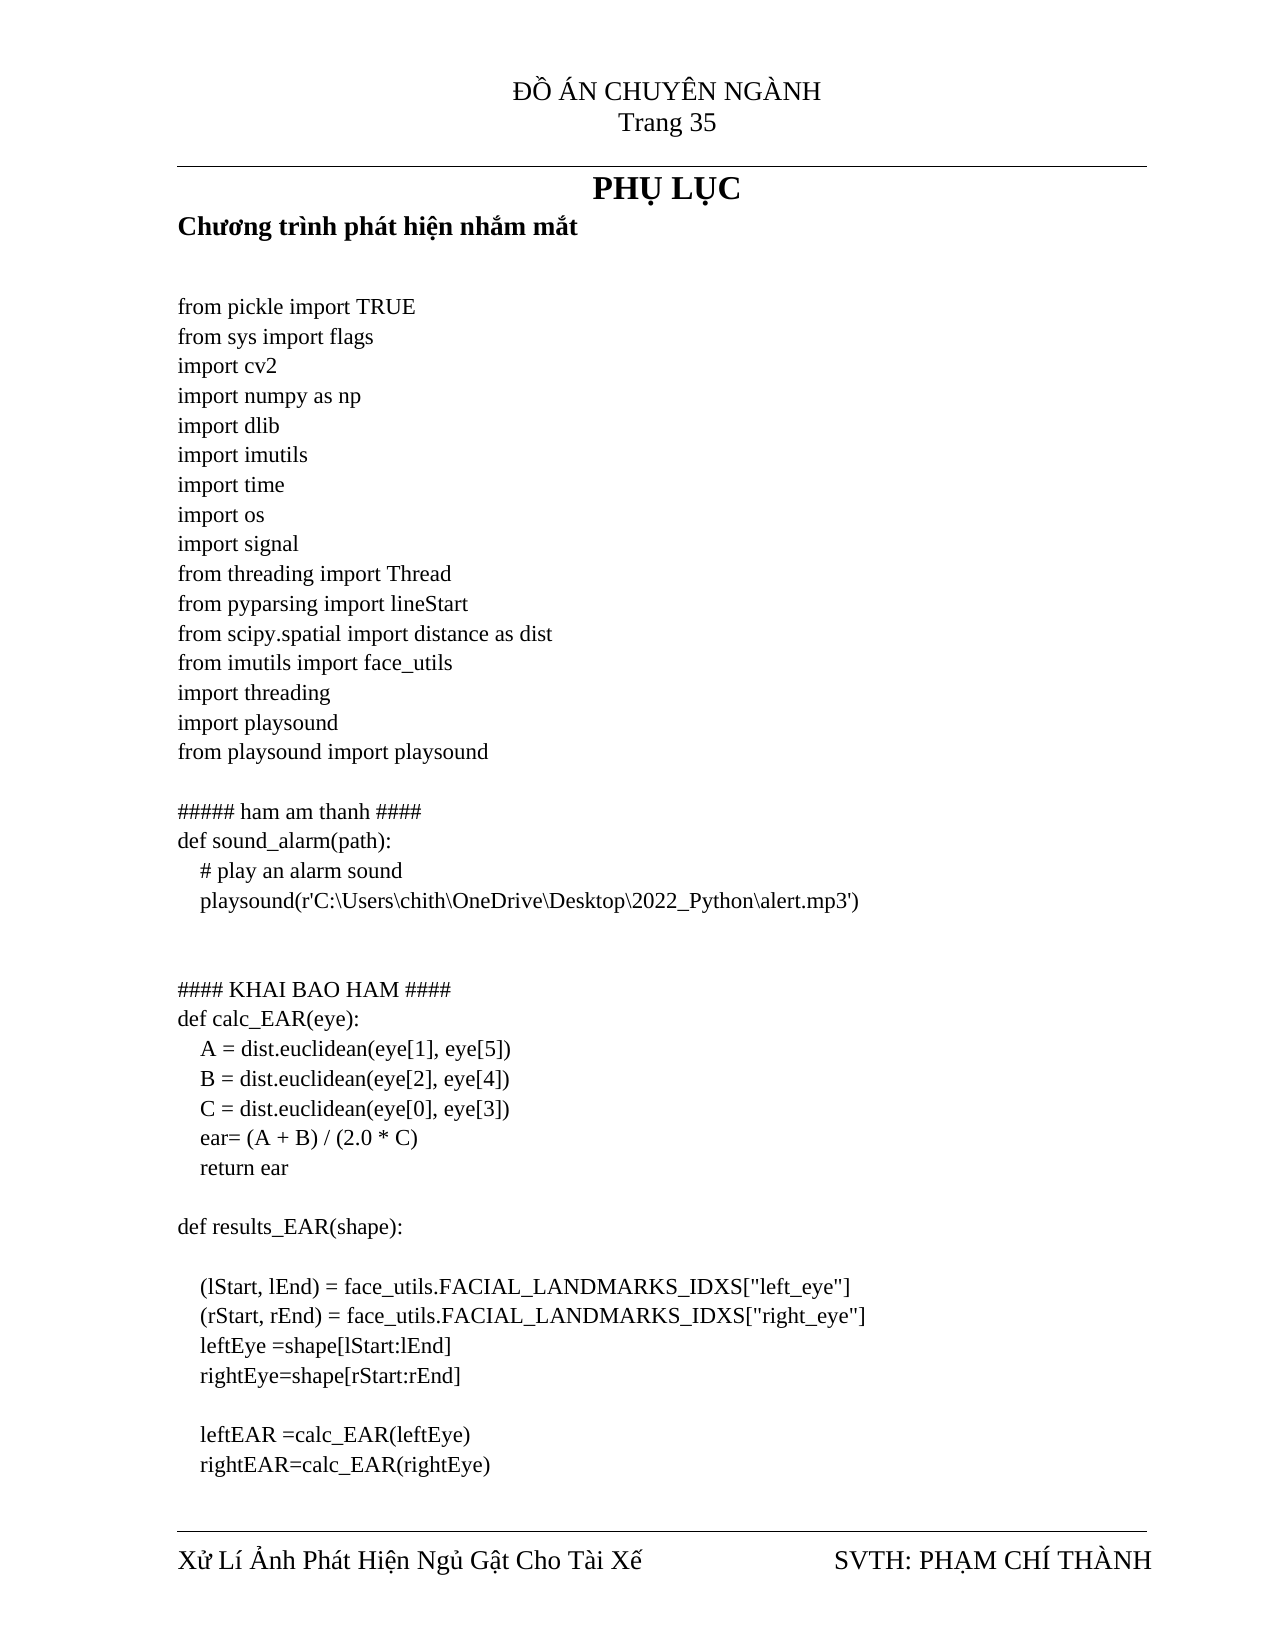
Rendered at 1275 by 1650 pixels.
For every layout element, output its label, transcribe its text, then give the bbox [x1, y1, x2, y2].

text def sound_alarm(path): [177, 824, 1157, 854]
text import imutils [177, 438, 1157, 468]
text from scipy.spatial import distance as dist [177, 616, 1157, 646]
text (rStart, rEnd) = face_utils.FACIAL_LANDMARKS_IDXS["right_eye"] [177, 1299, 1157, 1329]
subtitle PHỤ LỤC [177, 168, 1157, 207]
text import signal [177, 527, 1157, 557]
text B = dist.euclidean(eye[2], eye[4]) [177, 1062, 1157, 1091]
text def results_EAR(shape): [177, 1210, 1157, 1240]
text from pyparsing import lineStart [177, 587, 1157, 616]
text playsound(r'C:\Users\chith\OneDrive\Desktop\2022_Python\alert.mp3') [177, 883, 1157, 913]
text from threading import Thread [177, 557, 1157, 587]
text from sys import flags [177, 319, 1157, 349]
text import dlib [177, 408, 1157, 438]
text rightEye=shape[rStart:rEnd] [177, 1358, 1157, 1388]
text import cv2 [177, 349, 1157, 379]
text from imutils import face_utils [177, 646, 1157, 676]
text rightEAR=calc_EAR(rightEye) [177, 1447, 1157, 1477]
text import os [177, 497, 1157, 527]
text (lStart, lEnd) = face_utils.FACIAL_LANDMARKS_IDXS["left_eye"] [177, 1269, 1157, 1299]
text return ear [177, 1151, 1157, 1180]
text # play an alarm sound [177, 854, 1157, 883]
text ##### ham am thanh #### [177, 794, 1157, 824]
text C = dist.euclidean(eye[0], eye[3]) [177, 1091, 1157, 1121]
text from playsound import playsound [177, 735, 1157, 765]
text import numpy as np [177, 379, 1157, 408]
text Chương trình phát hiện nhắm mắt [177, 210, 1157, 241]
text def calc_EAR(eye): [177, 1002, 1157, 1032]
text import threading [177, 676, 1157, 705]
text leftEye =shape[lStart:lEnd] [177, 1329, 1157, 1358]
text import time [177, 468, 1157, 497]
text #### KHAI BAO HAM #### [177, 972, 1157, 1002]
text leftEAR =calc_EAR(leftEye) [177, 1418, 1157, 1447]
text import playsound [177, 705, 1157, 735]
text ear= (A + B) / (2.0 * C) [177, 1121, 1157, 1151]
text A = dist.euclidean(eye[1], eye[5]) [177, 1032, 1157, 1062]
text from pickle import TRUE [177, 290, 1157, 319]
